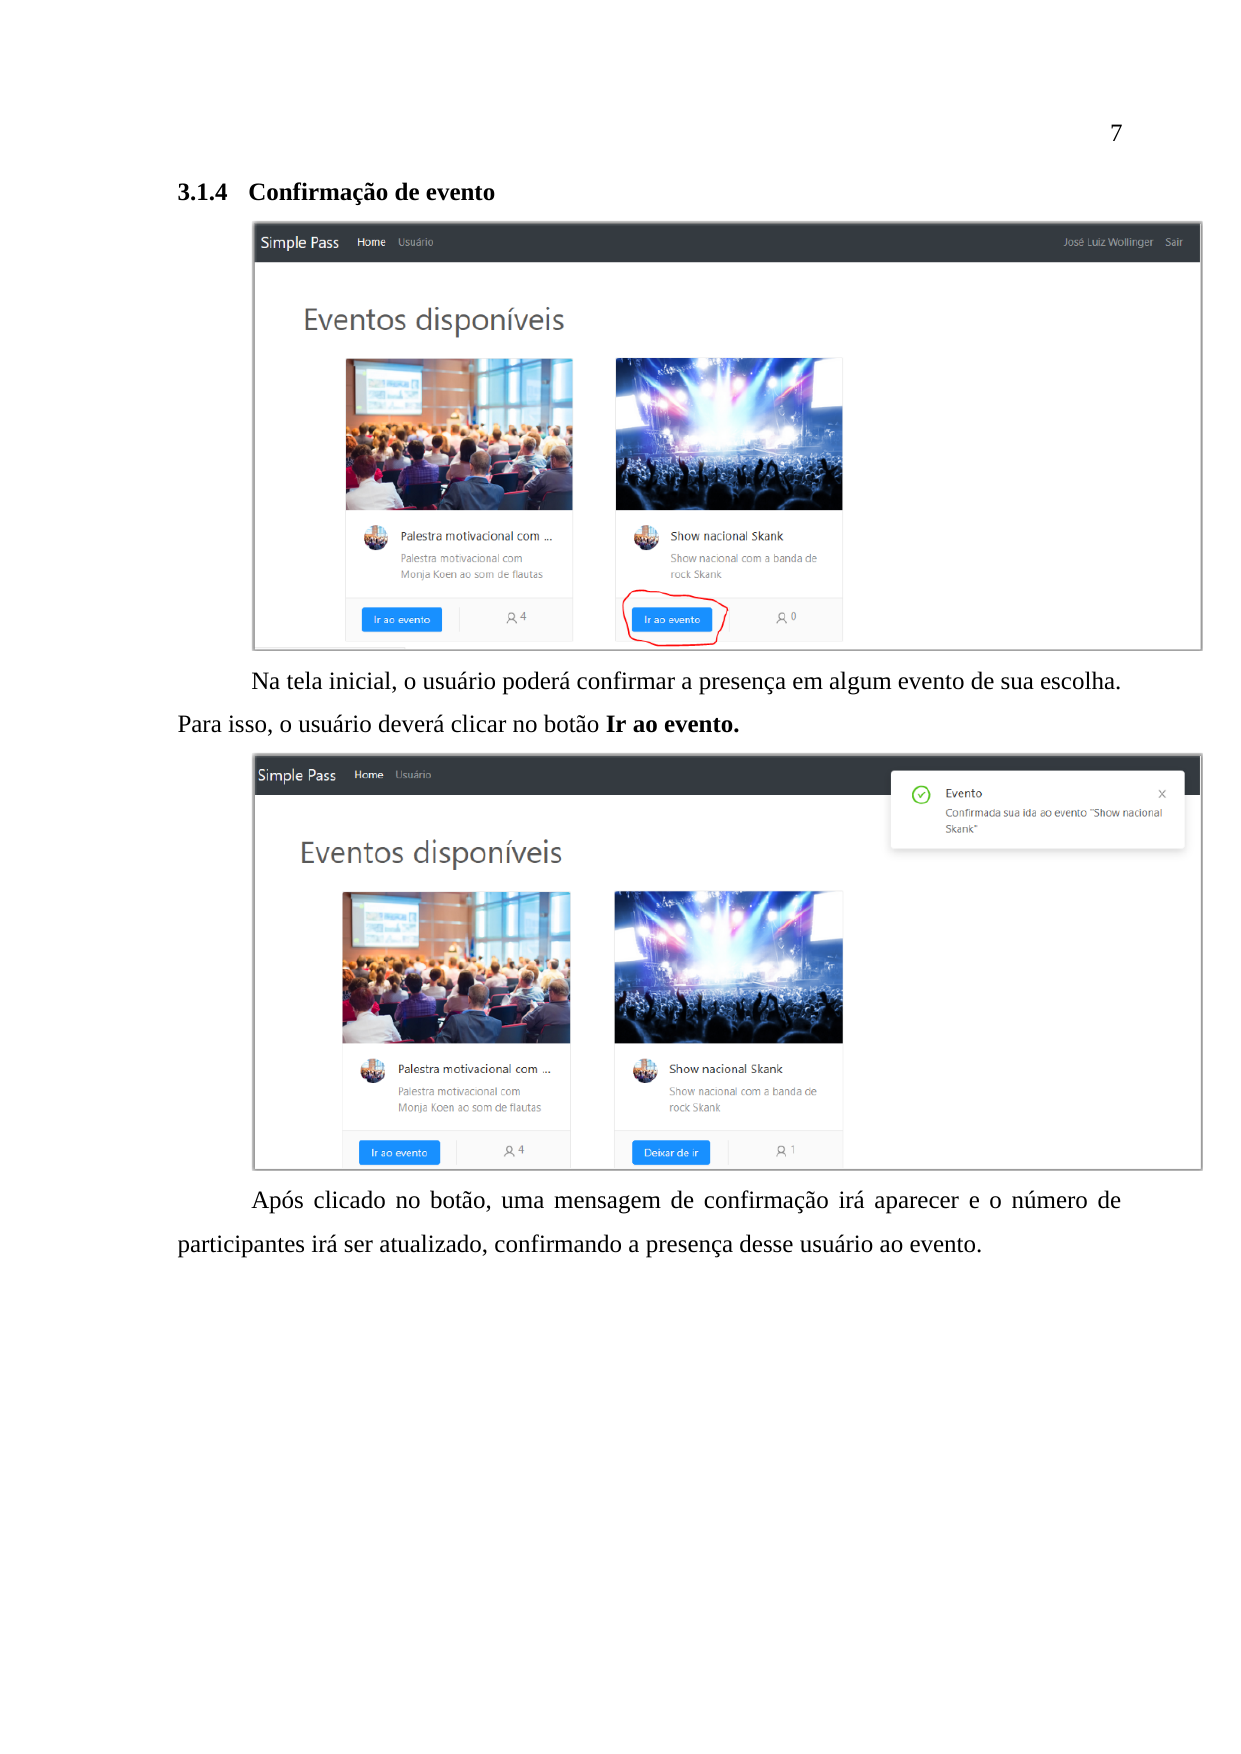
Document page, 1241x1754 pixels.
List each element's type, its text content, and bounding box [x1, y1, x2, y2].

subtitle Confirmação de evento [177, 177, 1122, 206]
picture [256, 225, 1200, 649]
text Na tela inicial, o usuário poderá confirmar a presença em algum evento de sua escolha. Para isso, o usuário deverá clicar no botão Ir ao evento. [177, 666, 1122, 738]
text Após clicado no botão, uma mensagem de confirmação irá aparecer e o número de participantes irá ser atualizado, confirmando a presença desse usuário ao evento. [177, 1186, 1122, 1257]
picture [256, 757, 1200, 1168]
